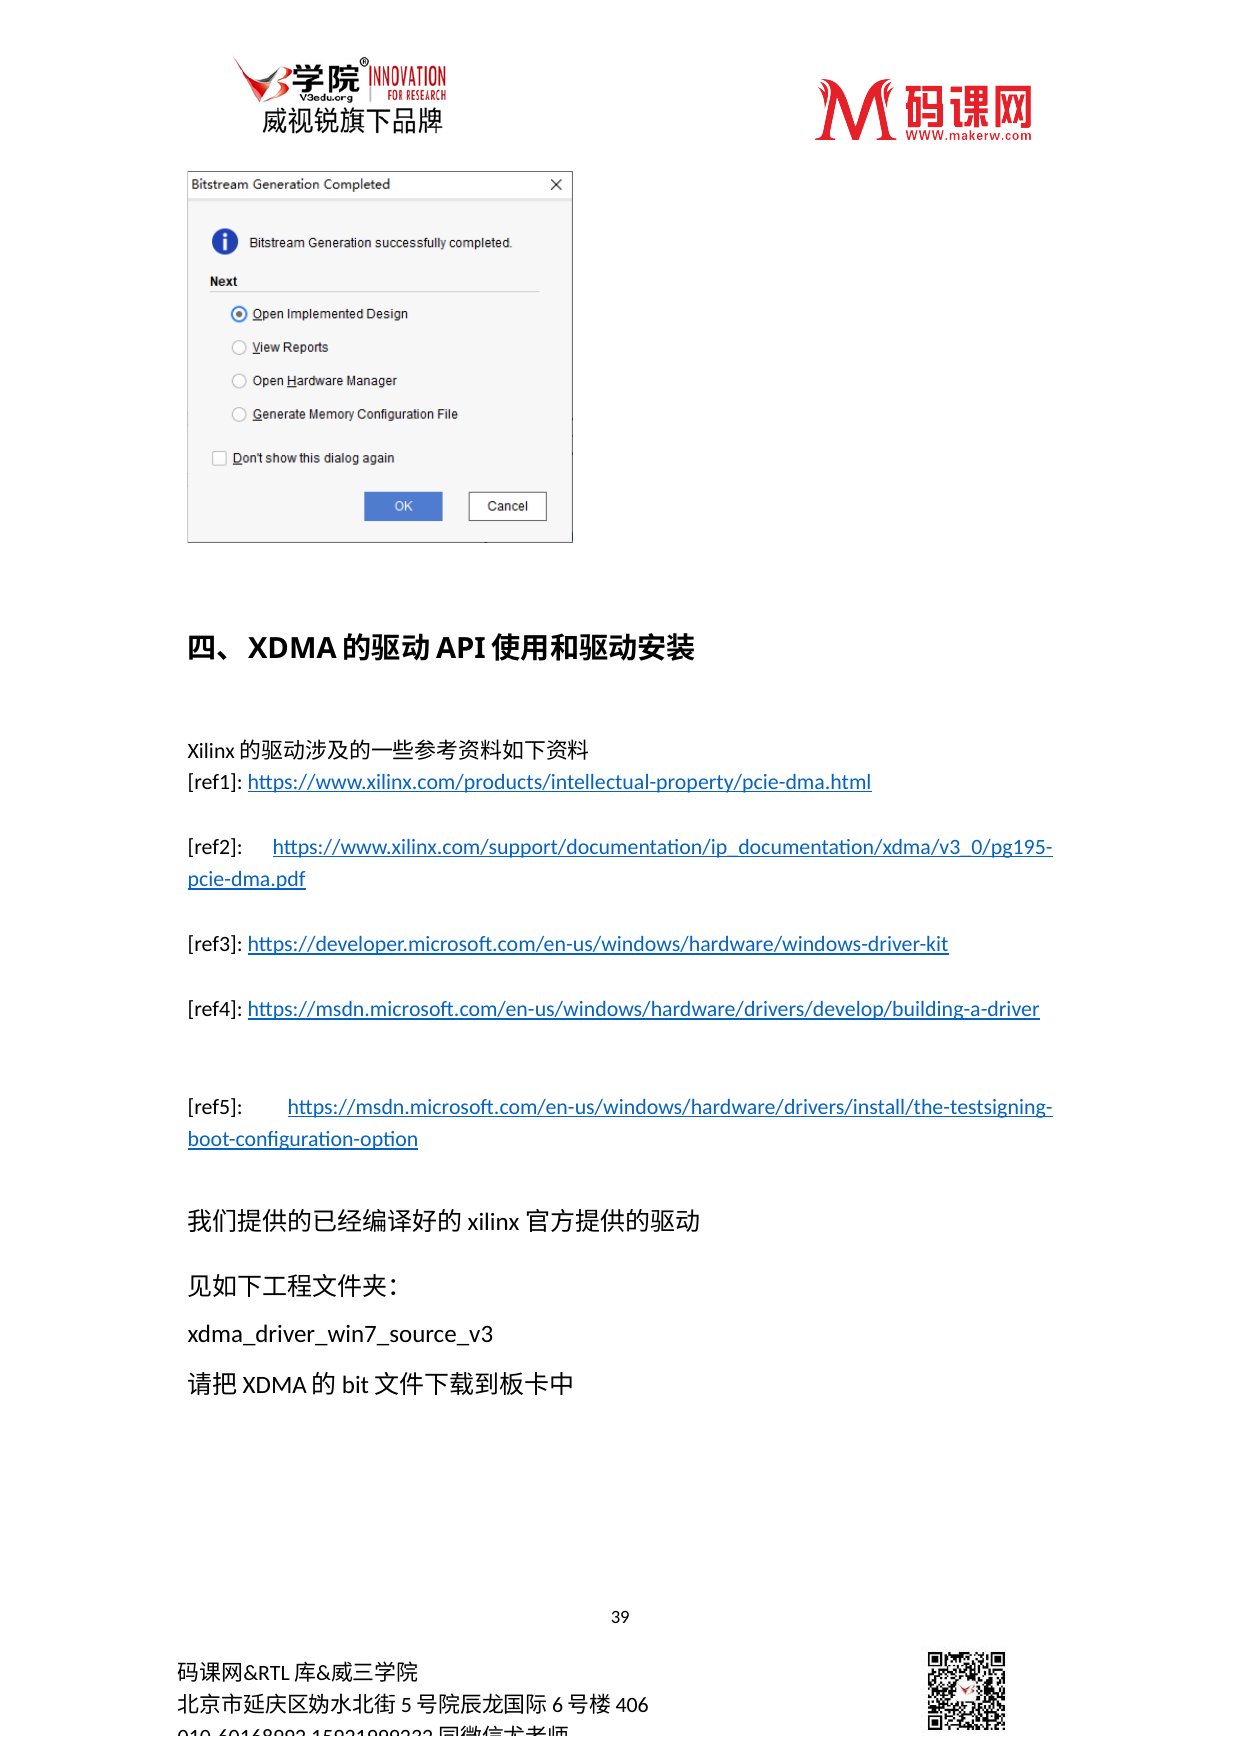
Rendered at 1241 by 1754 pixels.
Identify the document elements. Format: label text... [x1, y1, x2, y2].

subtitle XDMA的驱动API使用和驱动安装 [187, 614, 1053, 679]
text [ref2]: https://www.xilinx.com/support/documentation/ip_documentation/xdma/v3_0/pg195-pcie-dma.pdf [187, 830, 1053, 895]
text [ref5]: https://msdn.microsoft.com/en-us/windows/hardware/drivers/install/the-testsigning-boot-configuration-option [187, 1090, 1053, 1155]
text [ref4]: https://msdn.microsoft.com/en-us/windows/hardware/drivers/develop/building-a-driver [187, 992, 1053, 1025]
text 见如下工程文件夹： [187, 1252, 1053, 1317]
picture [921, 1646, 1011, 1736]
picture [815, 79, 1031, 140]
text Xilinx 的驱动涉及的一些参考资料如下资料 [187, 732, 1053, 765]
picture [226, 51, 454, 136]
text xdma_driver_win7_source_v3 [187, 1317, 1053, 1350]
text 我们提供的已经编译好的xilinx 官方提供的驱动 [187, 1187, 1053, 1252]
text [ref3]: https://developer.microsoft.com/en-us/windows/hardware/windows-driver-kit [187, 927, 1053, 960]
text 请把XDMA的bit文件下载到板卡中 [187, 1350, 1053, 1415]
text [ref1]: https://www.xilinx.com/products/intellectual-property/pcie-dma.html [187, 765, 1053, 797]
picture [187, 171, 573, 543]
